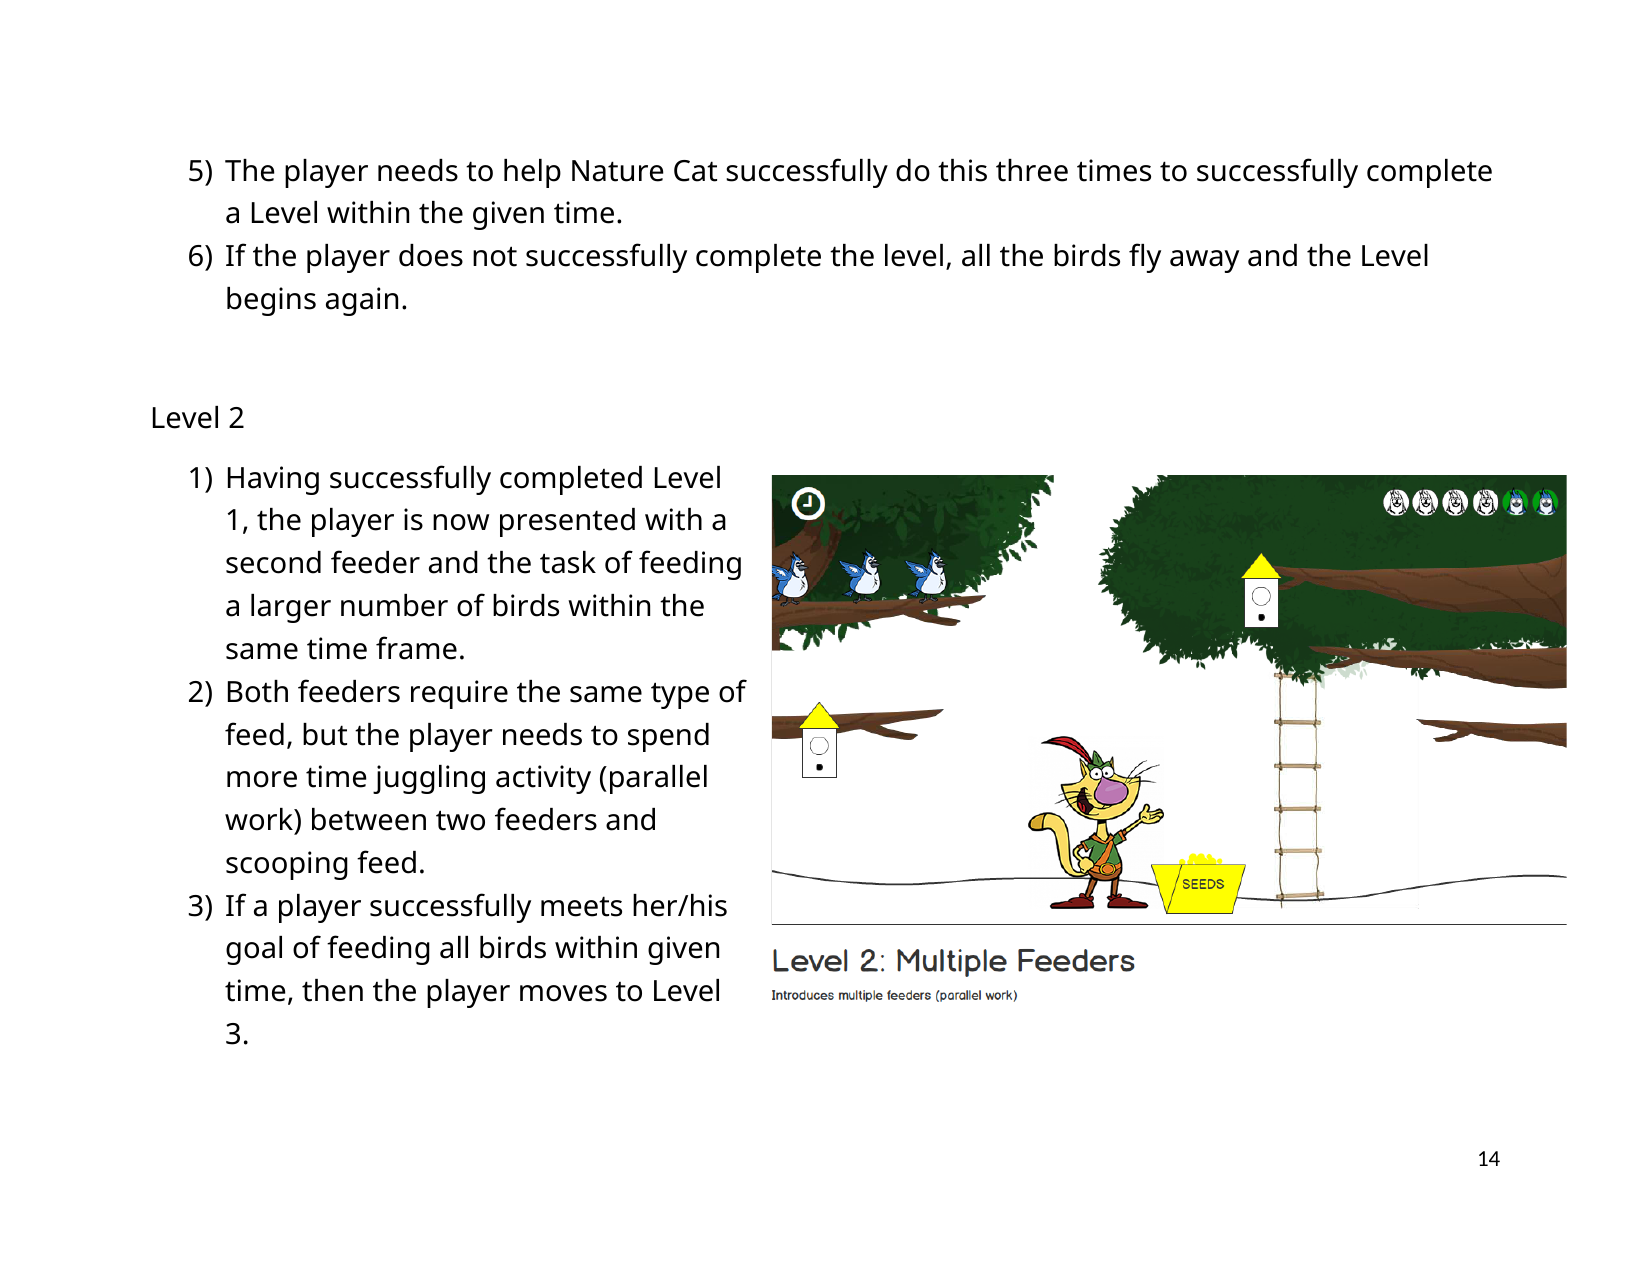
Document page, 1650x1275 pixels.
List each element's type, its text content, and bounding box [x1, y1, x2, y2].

list Both feeders require the same type of feed, but the player needs to spend more time juggling activity (parallel work) between two feeders and scooping feed. [187, 671, 771, 882]
list Having successfully completed Level 1, the player is now presented with a second feeder and the task of feeding a larger number of birds within the same time frame. [187, 457, 1500, 668]
subtitle Level 2 [150, 397, 1500, 437]
list If the player does not successfully complete the level, all the birds fly away and the Level begins again. [187, 236, 1500, 318]
list If a player successfully meets her/his goal of feeding all birds within given time, then the player moves to Level 3. [187, 885, 1500, 1053]
list The player needs to help Nature Cat successfully do this three times to successfully complete a Level within the given time. [187, 150, 1500, 232]
